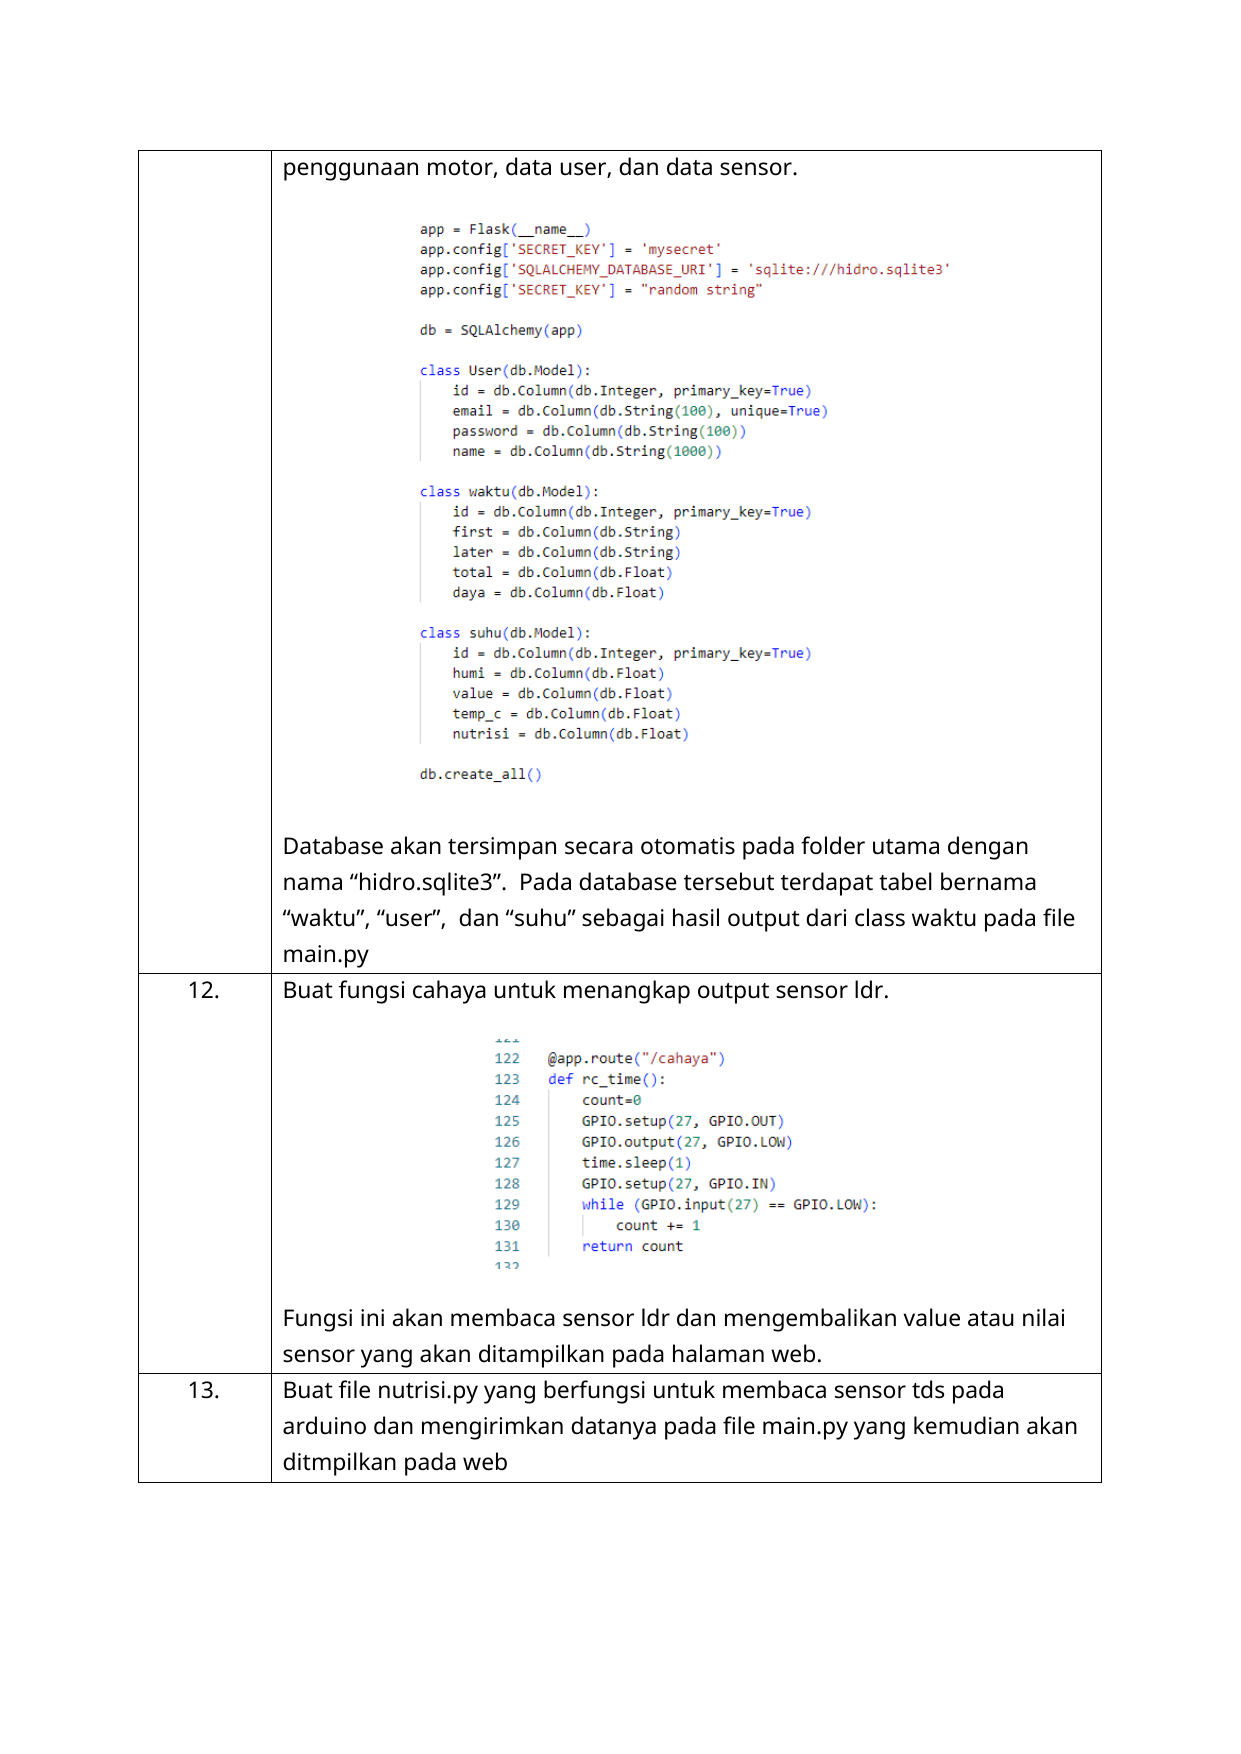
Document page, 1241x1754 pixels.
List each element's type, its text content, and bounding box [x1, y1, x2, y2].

table_cell Buat fungsi cahaya untuk menangkap output sensor ldr. Fungsi ini akan membaca sensor ldr dan mengembalikan value atau nilai sensor yang akan ditampilkan pada halaman web. [272, 974, 1101, 1373]
table_cell [139, 151, 271, 973]
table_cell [272, 151, 1101, 973]
table_cell [139, 1374, 271, 1482]
table_cell [139, 974, 271, 1373]
picture [407, 216, 965, 797]
picture [487, 1039, 886, 1269]
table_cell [272, 1374, 1101, 1482]
